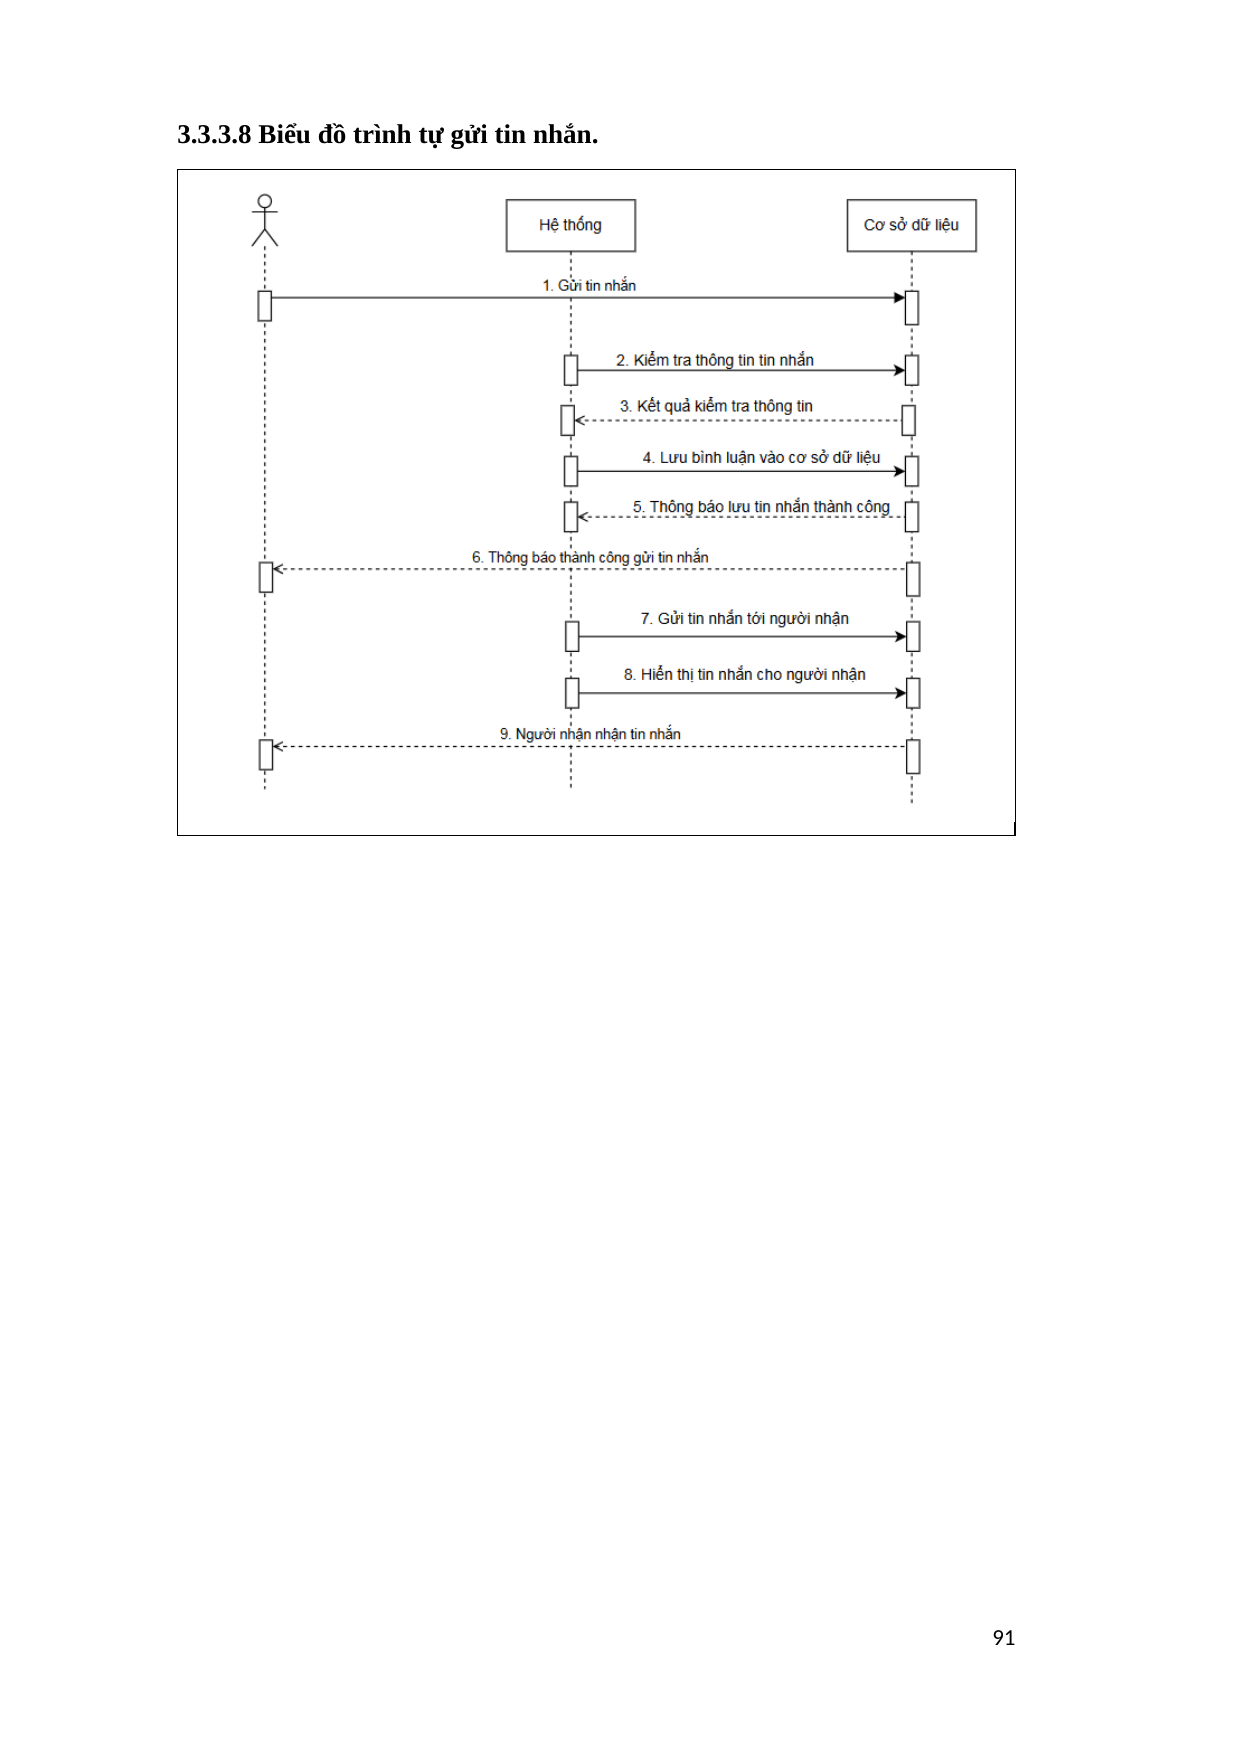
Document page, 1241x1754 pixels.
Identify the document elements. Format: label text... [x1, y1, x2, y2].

subtitle 3.3.3.8 Biểu đồ trình tự gửi tin nhắn. [177, 118, 1015, 150]
picture [188, 170, 1015, 822]
table_header [178, 170, 1014, 834]
